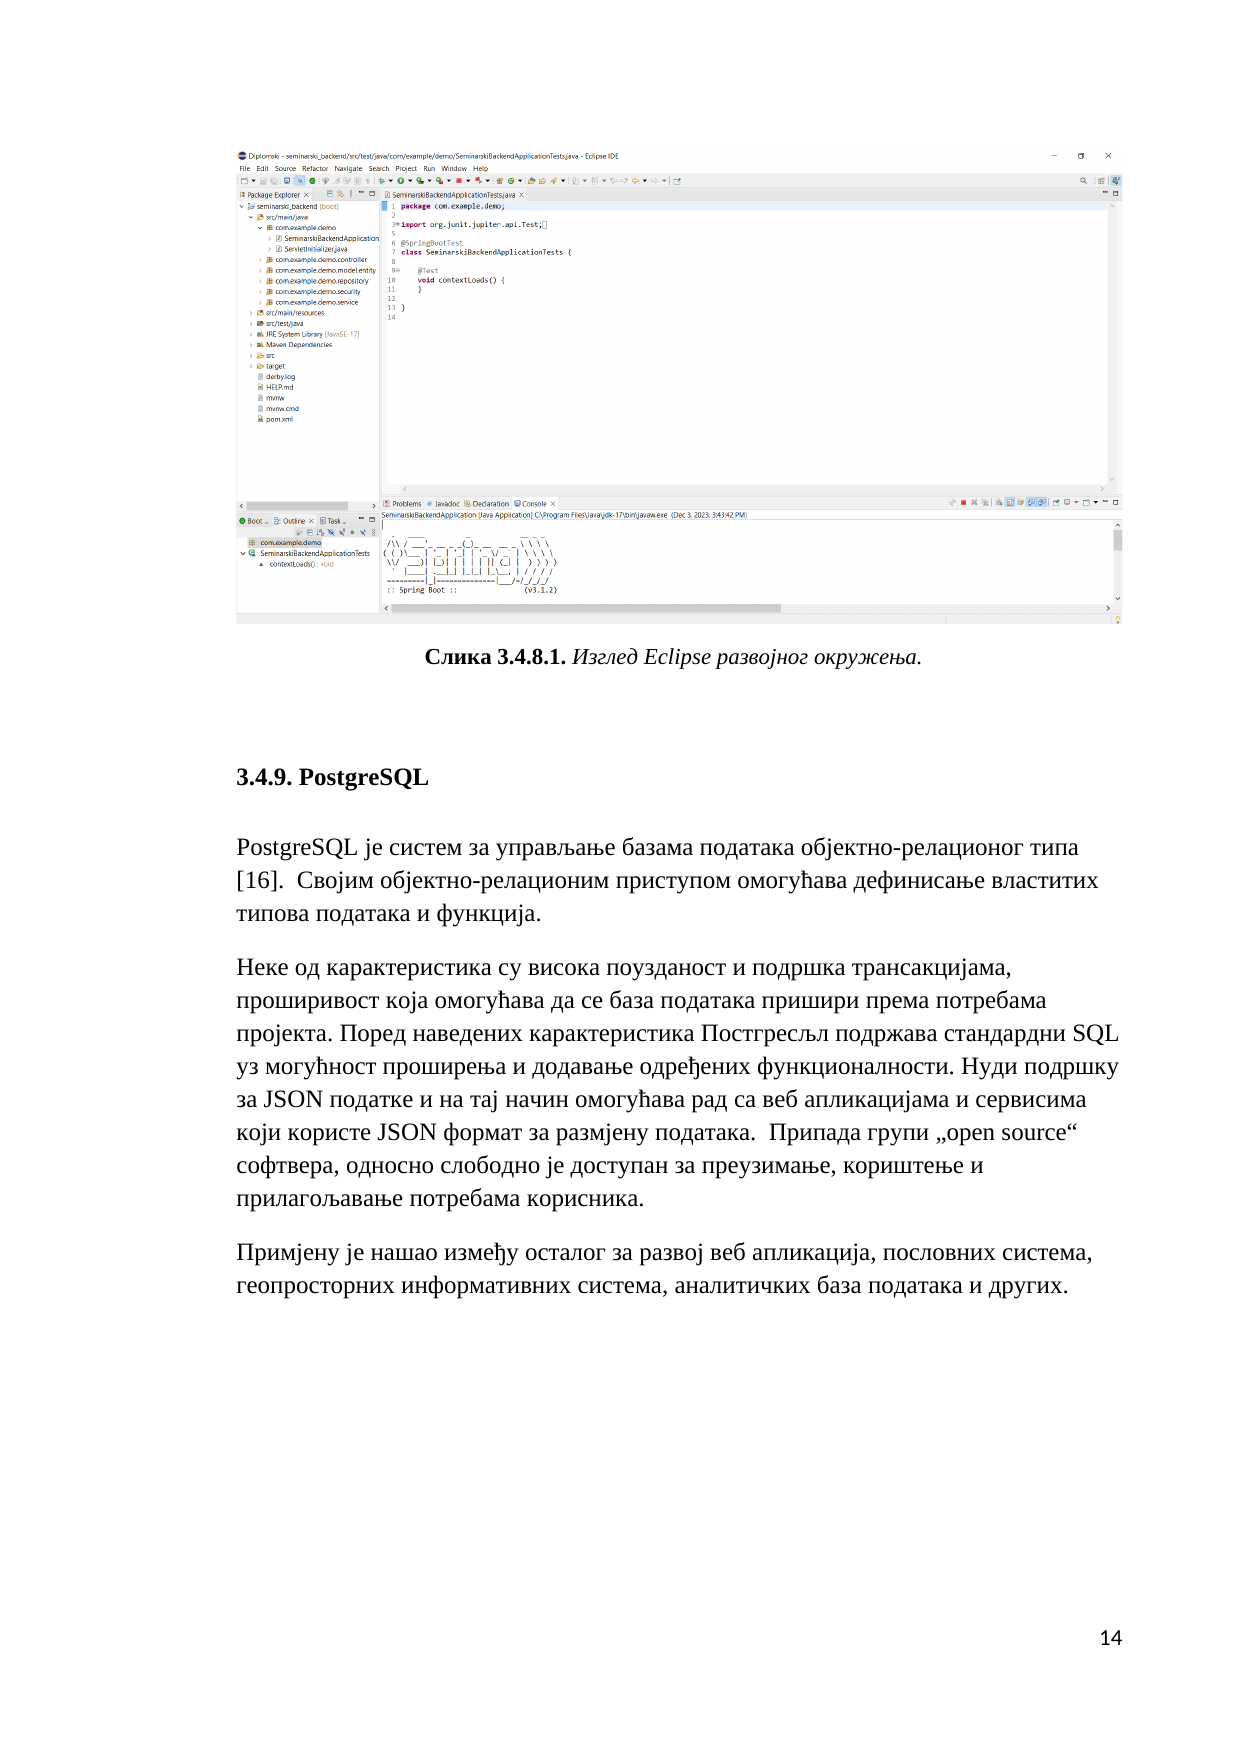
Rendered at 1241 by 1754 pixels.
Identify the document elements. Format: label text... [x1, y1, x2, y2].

picture [236, 150, 1123, 624]
text Примјену је нашао између осталог за развој веб апликација, пословних система, геопросторних информативних система, аналитичких база података и других. [236, 1237, 1122, 1299]
subtitle 3.4.9. PostgreSQL [236, 762, 1122, 791]
text PostgreSQL је систем за управљање базама података објектно-релационог типа [16]. Својим објектно-релационим приступом омогућава дефинисање властитих типова података и функција. [236, 832, 1122, 927]
text Неке од карактеристика су висока поузданост и подршка трансакцијама, проширивост која омогућава да се база података пришири према потребама пројекта. Поред наведених карактеристика Постгресљл подржава стандардни SQL уз могућност проширења и додавање одређених функционалности. Нуди подршку за JSON податке и на тај начин омогућава рад са веб апликацијама и сервисима који користе JSON формат за размјену података. Припада групи „open source“ софтвера, односно слободно је доступан за преузимање, кориштење и прилагољавање потребама корисника. [236, 952, 1122, 1212]
